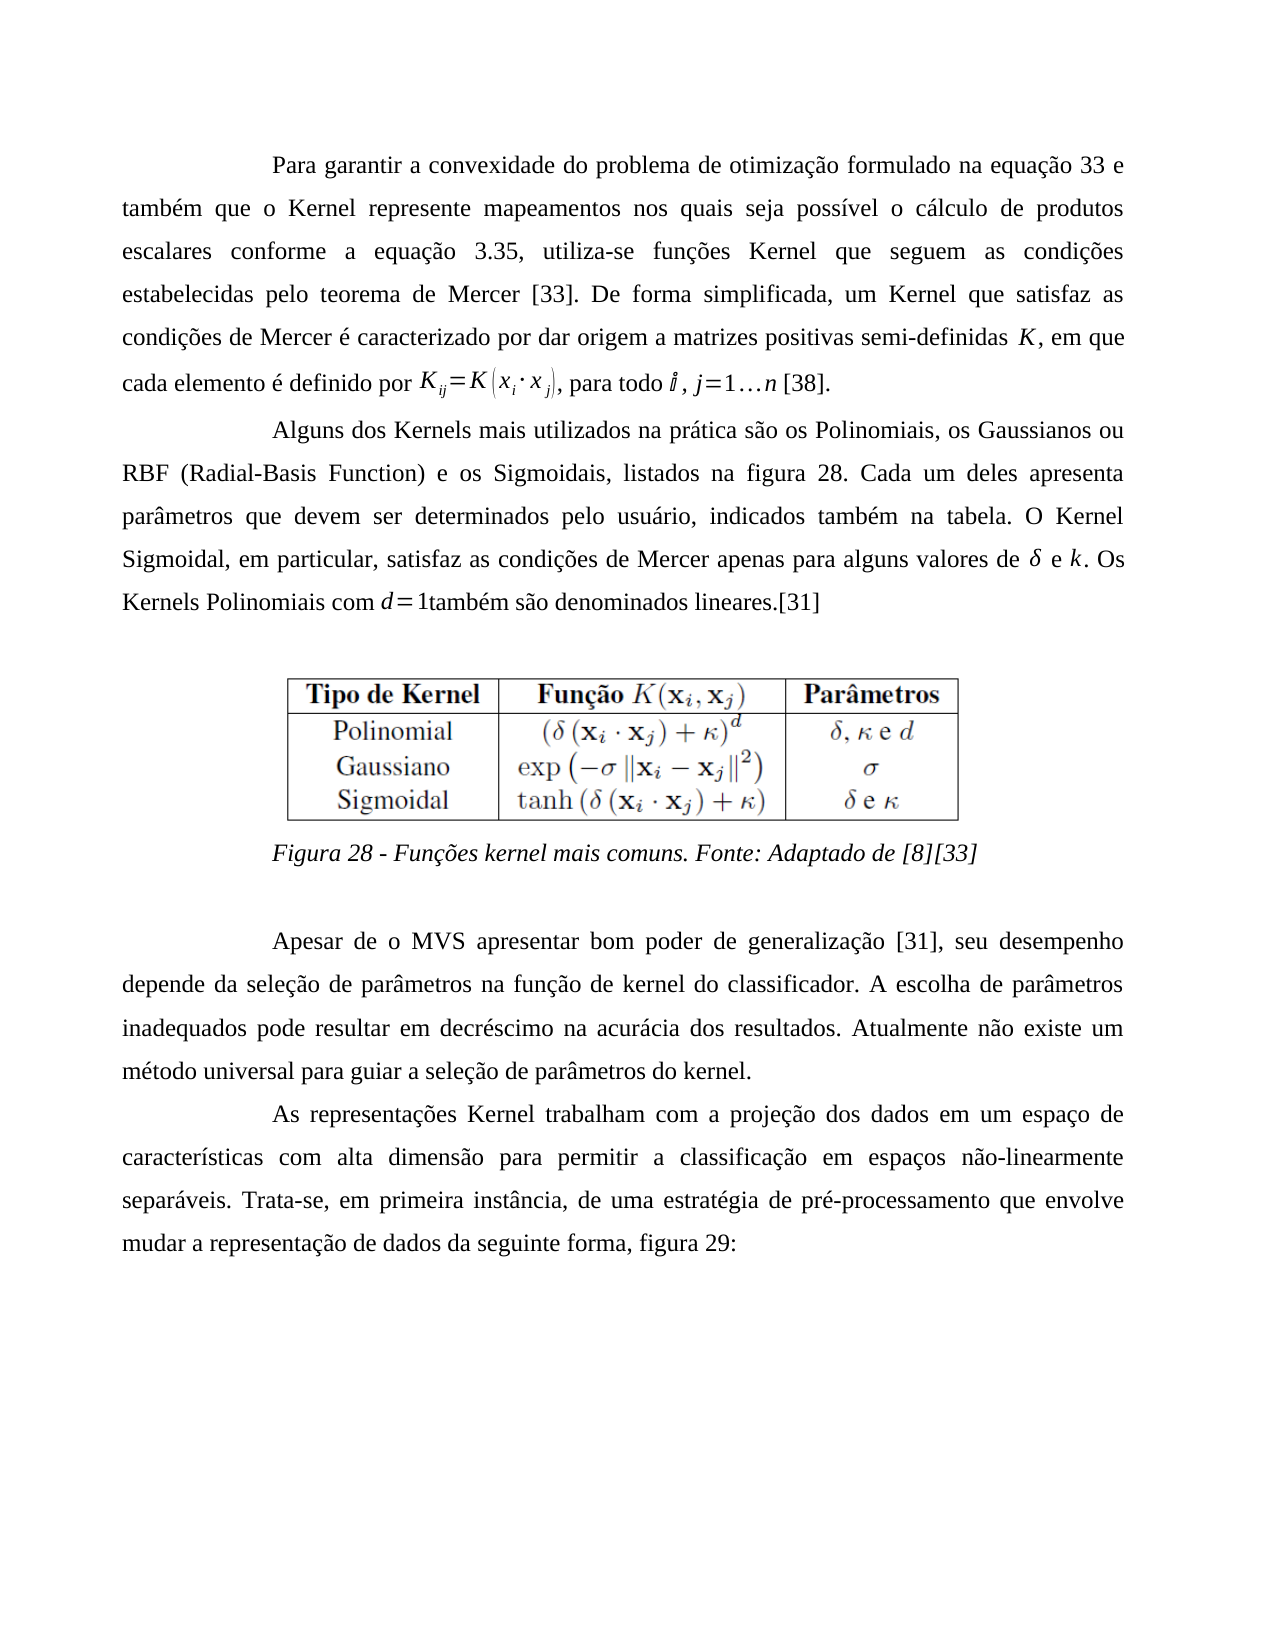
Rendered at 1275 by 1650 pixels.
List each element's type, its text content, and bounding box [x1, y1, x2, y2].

text Alguns dos Kernels mais utilizados na prática são os Polinomiais, os Gaussianos ou RBF (Radial-Basis Function) e os Sigmoidais, listados na figura 28. Cada um deles apresenta parâmetros que devem ser determinados pelo usuário, indicados também na tabela. O Kernel Sigmoidal, em particular, satisfaz as condições de Mercer apenas para alguns valores de e . Os Kernels Polinomiais com também são denominados lineares.[31] [122, 415, 1125, 616]
text Para garantir a convexidade do problema de otimização formulado na equação 33 e também que o Kernel represente mapeamentos nos quais seja possível o cálculo de produtos escalares conforme a equação 3.35, utiliza-se funções Kernel que seguem as condições estabelecidas pelo teorema de Mercer [33]. De forma simplificada, um Kernel que satisfaz as condições de Mercer é caracterizado por dar origem a matrizes positivas semi-definidas , em que cada elemento é definido por , para todo [38]. [122, 150, 1125, 400]
text Figura 28 - Funções kernel mais comuns. Fonte: Adaptado de [8][33] [122, 838, 1125, 867]
text As representações Kernel trabalham com a projeção dos dados em um espaço de características com alta dimensão para permitir a classificação em espaços não-linearmente separáveis. Trata-se, em primeira instância, de uma estratégia de pré-processamento que envolve mudar a representação de dados da seguinte forma, figura 29: [122, 1099, 1125, 1257]
picture [283, 673, 964, 825]
text Apesar de o MVS apresentar bom poder de generalização [31], seu desempenho depende da seleção de parâmetros na função de kernel do classificador. A escolha de parâmetros inadequados pode resultar em decréscimo na acurácia dos resultados. Atualmente não existe um método universal para guiar a seleção de parâmetros do kernel. [122, 926, 1125, 1084]
